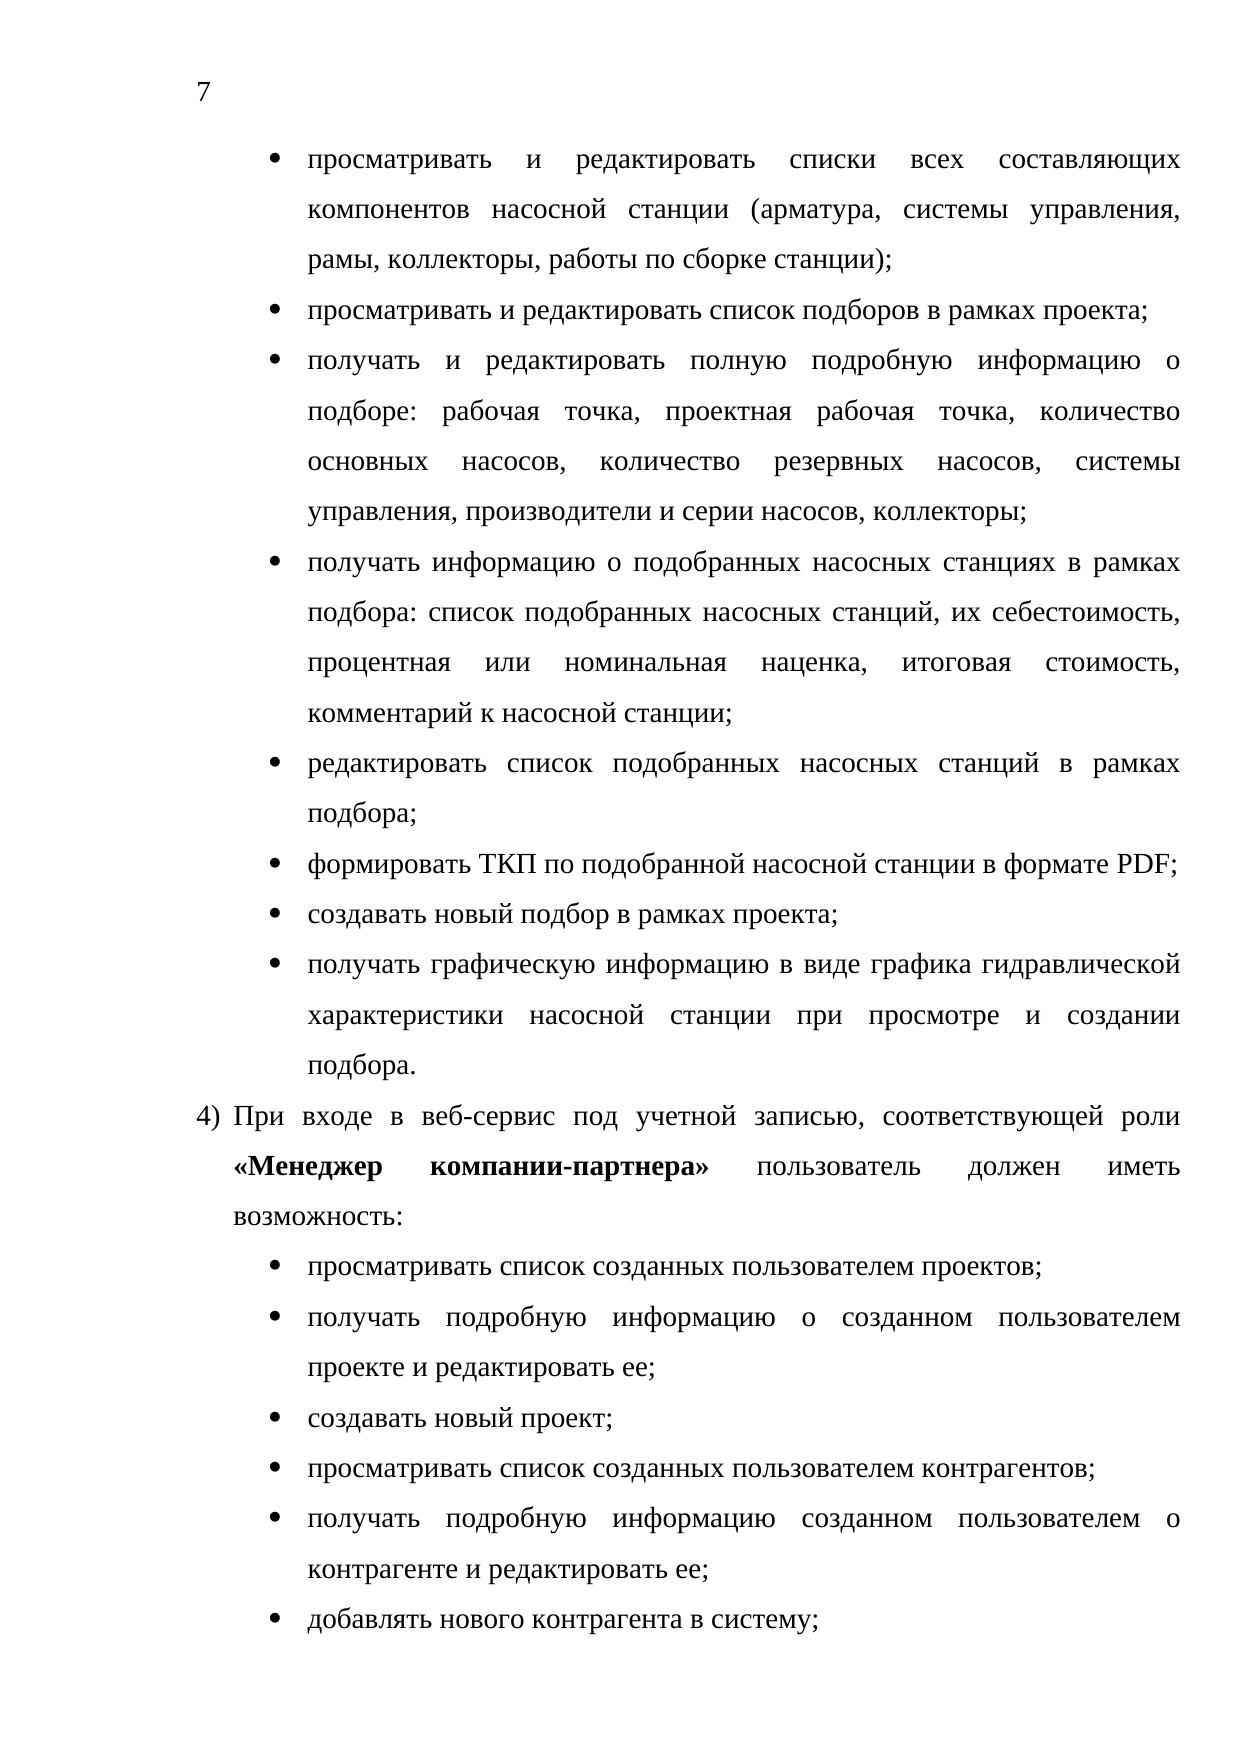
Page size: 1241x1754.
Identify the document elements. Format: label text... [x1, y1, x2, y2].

list просматривать и редактировать списки всех составляющих компонентов насосной станции (арматура, системы управления, рамы, коллекторы, работы по сборке станции); [270, 141, 1181, 275]
list получать подробную информацию созданном пользователем о контрагенте и редактировать ее; [270, 1501, 1181, 1584]
list получать информацию о подобранных насосных станциях в рамках подбора: список подобранных насосных станций, их себестоимость, процентная или номинальная наценка, итоговая стоимость, комментарий к насосной станции; [270, 544, 1181, 728]
list получать подробную информацию о созданном пользователем проекте и редактировать ее; [270, 1299, 1181, 1383]
list добавлять нового контрагента в систему; [270, 1601, 1181, 1635]
list редактировать список подобранных насосных станций в рамках подбора; [270, 745, 1181, 829]
list При входе в веб-сервис под учетной записью, соответствующей роли «Менеджер компании-партнера» пользователь должен иметь возможность: [196, 1098, 1181, 1232]
list получать и редактировать полную подробную информацию о подборе: рабочая точка, проектная рабочая точка, количество основных насосов, количество резервных насосов, системы управления, производители и серии насосов, коллекторы; [270, 342, 1181, 527]
list получать графическую информацию в виде графика гидравлической характеристики насосной станции при просмотре и создании подбора. [270, 947, 1181, 1081]
list просматривать список созданных пользователем контрагентов; [270, 1450, 1181, 1484]
list формировать ТКП по подобранной насосной станции в формате PDF; [270, 846, 1181, 879]
list просматривать и редактировать список подборов в рамках проекта; [270, 292, 1181, 326]
list просматривать список созданных пользователем проектов; [270, 1248, 1181, 1282]
list создавать новый проект; [270, 1400, 1181, 1433]
list создавать новый подбор в рамках проекта; [270, 896, 1181, 930]
